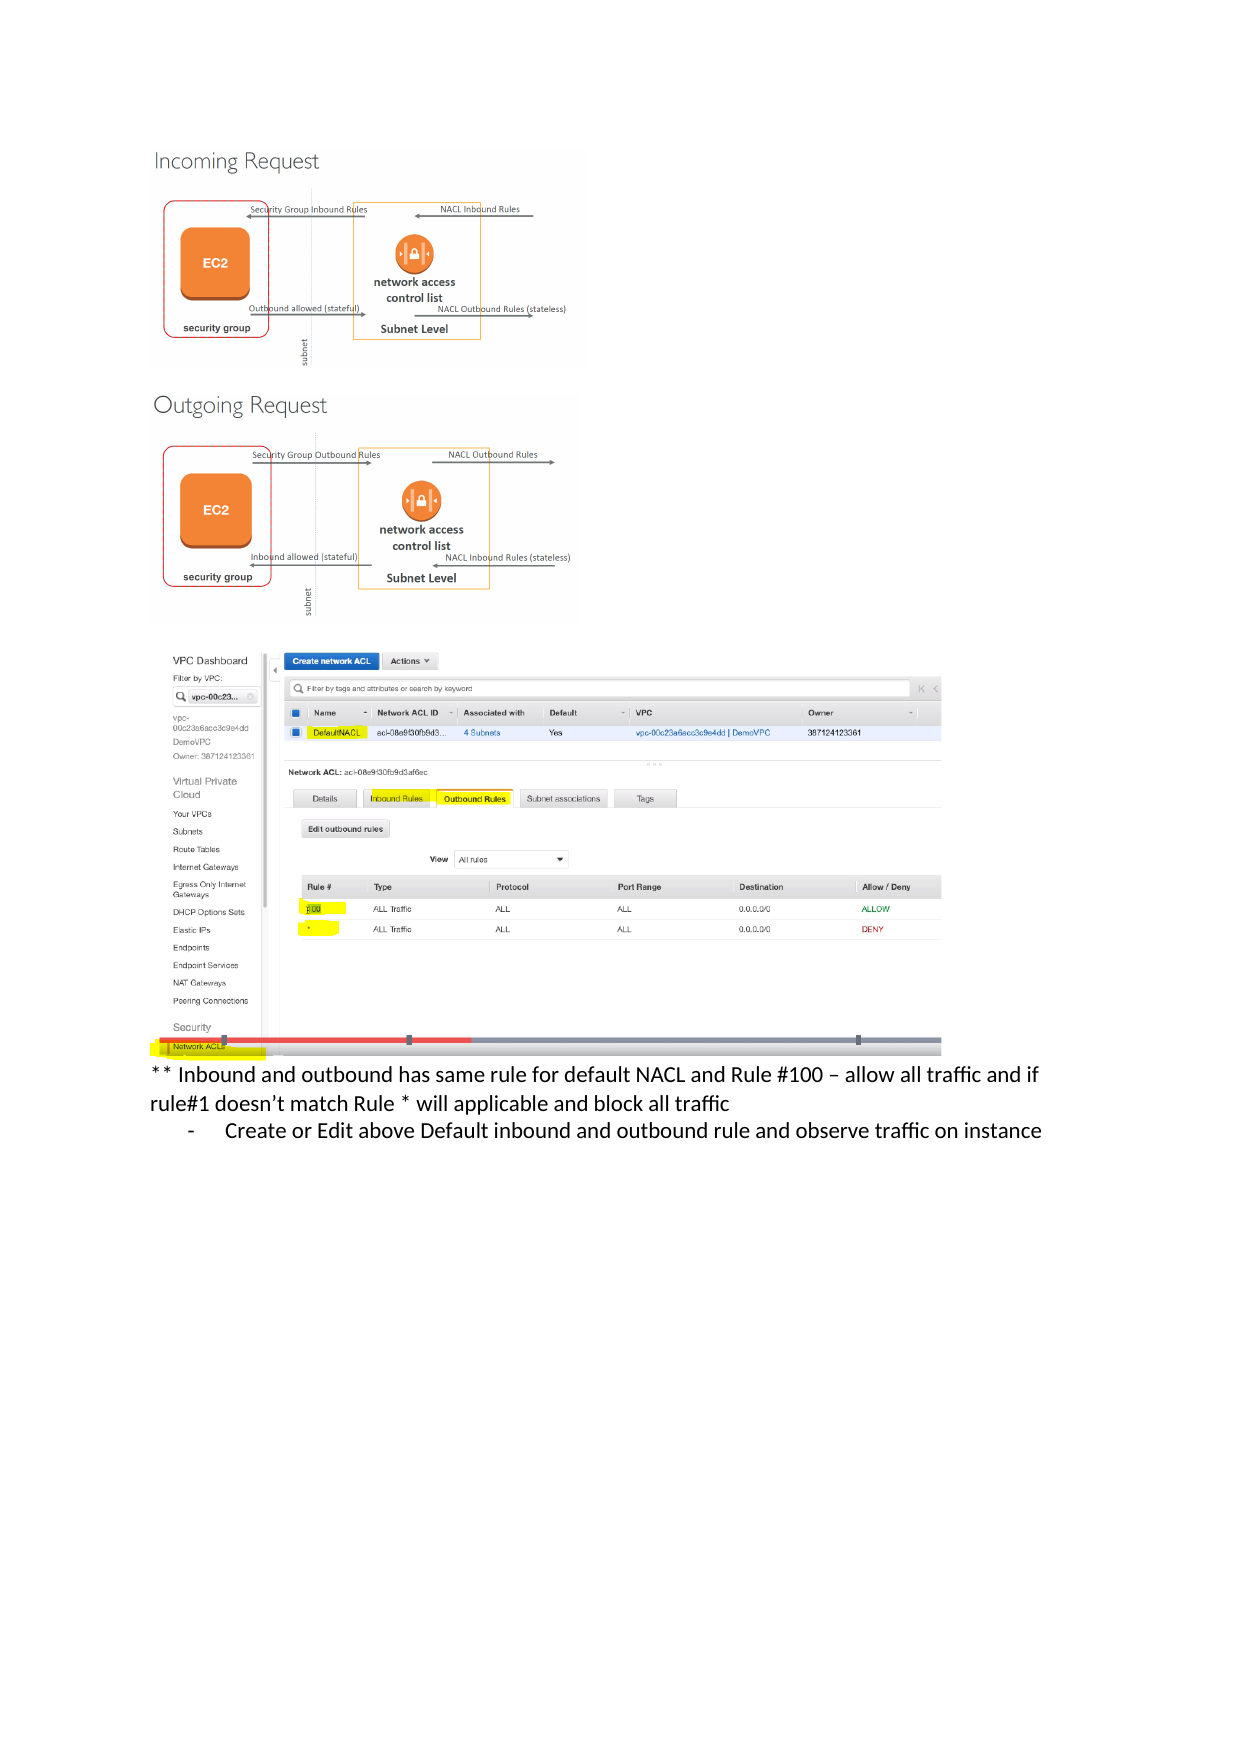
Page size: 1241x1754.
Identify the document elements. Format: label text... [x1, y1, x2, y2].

list Create or Edit above Default inbound and outbound rule and observe traffic on instance [187, 1117, 1090, 1145]
picture [150, 651, 942, 1061]
text ** Inbound and outbound has same rule for default NACL and Rule #100 – allow all traffic and if rule#1 doesn’t match Rule * will applicable and block all traffic [150, 1061, 1090, 1117]
picture [150, 394, 581, 623]
picture [150, 150, 589, 367]
